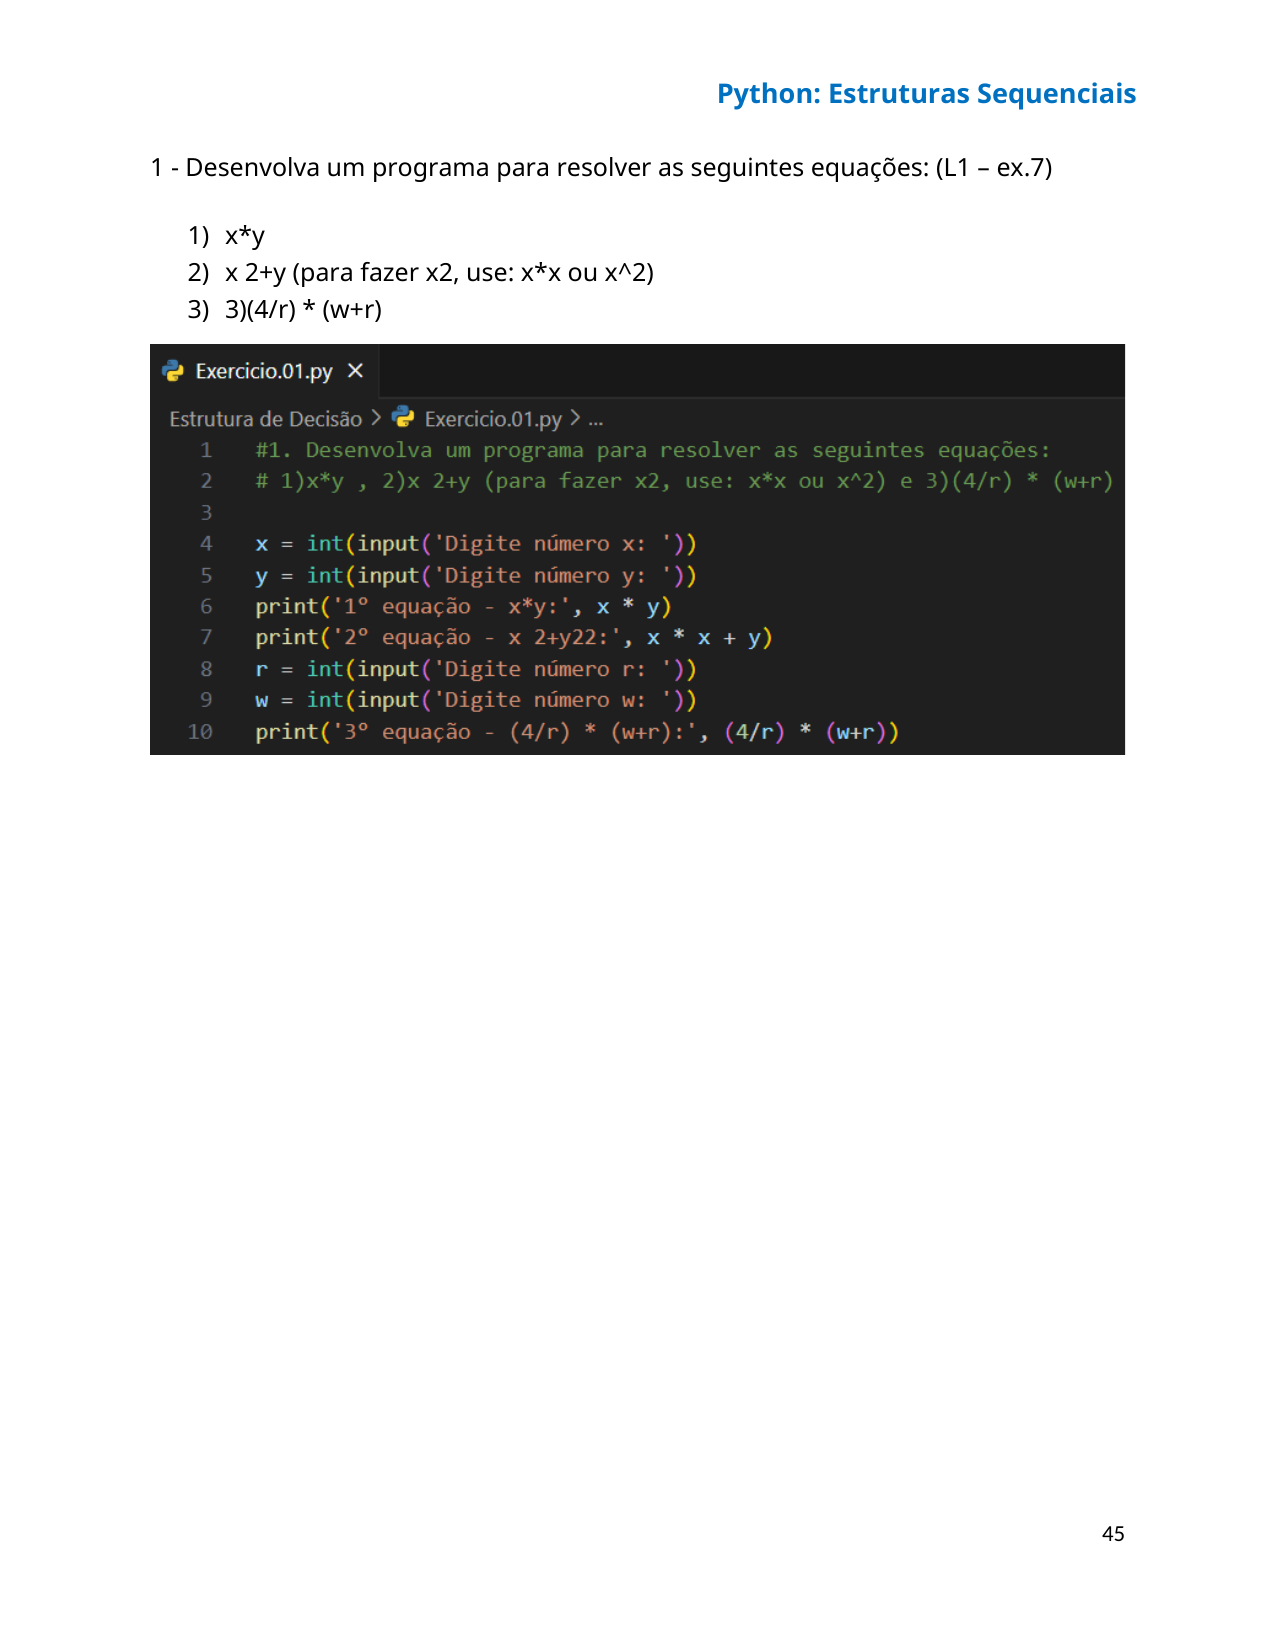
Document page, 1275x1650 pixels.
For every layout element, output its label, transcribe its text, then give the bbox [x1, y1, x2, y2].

text 1 - Desenvolva um programa para resolver as seguintes equações: (L1 – ex.7) [150, 150, 1125, 184]
list 3)(4/r) * (w+r) [187, 291, 1125, 325]
list x 2+y (para fazer x2, use: x*x ou x^2) [187, 254, 1125, 288]
picture [150, 344, 1125, 755]
list x*y [187, 218, 1125, 252]
